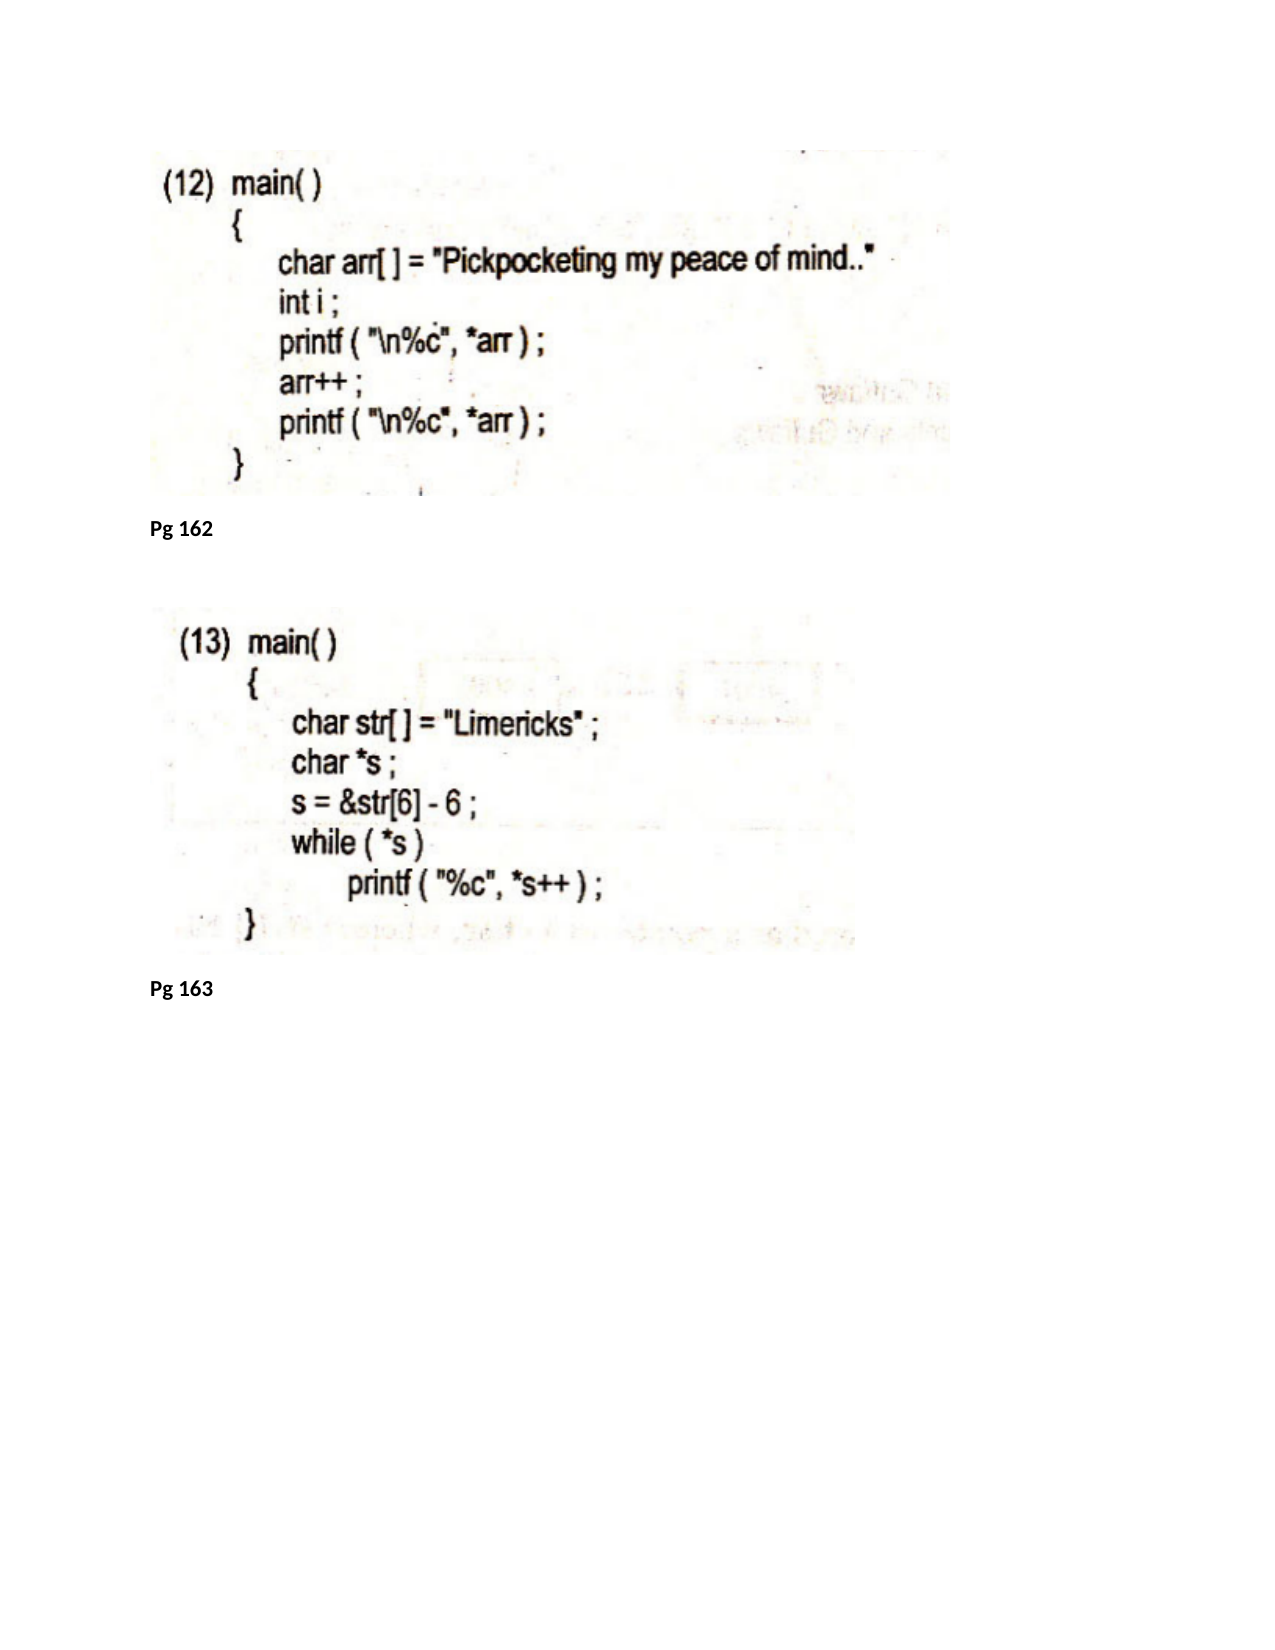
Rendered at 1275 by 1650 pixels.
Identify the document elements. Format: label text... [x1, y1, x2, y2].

text Pg 163 [150, 974, 1125, 1002]
picture [150, 607, 855, 955]
text Pg 162 [150, 514, 1125, 542]
picture [150, 150, 951, 496]
